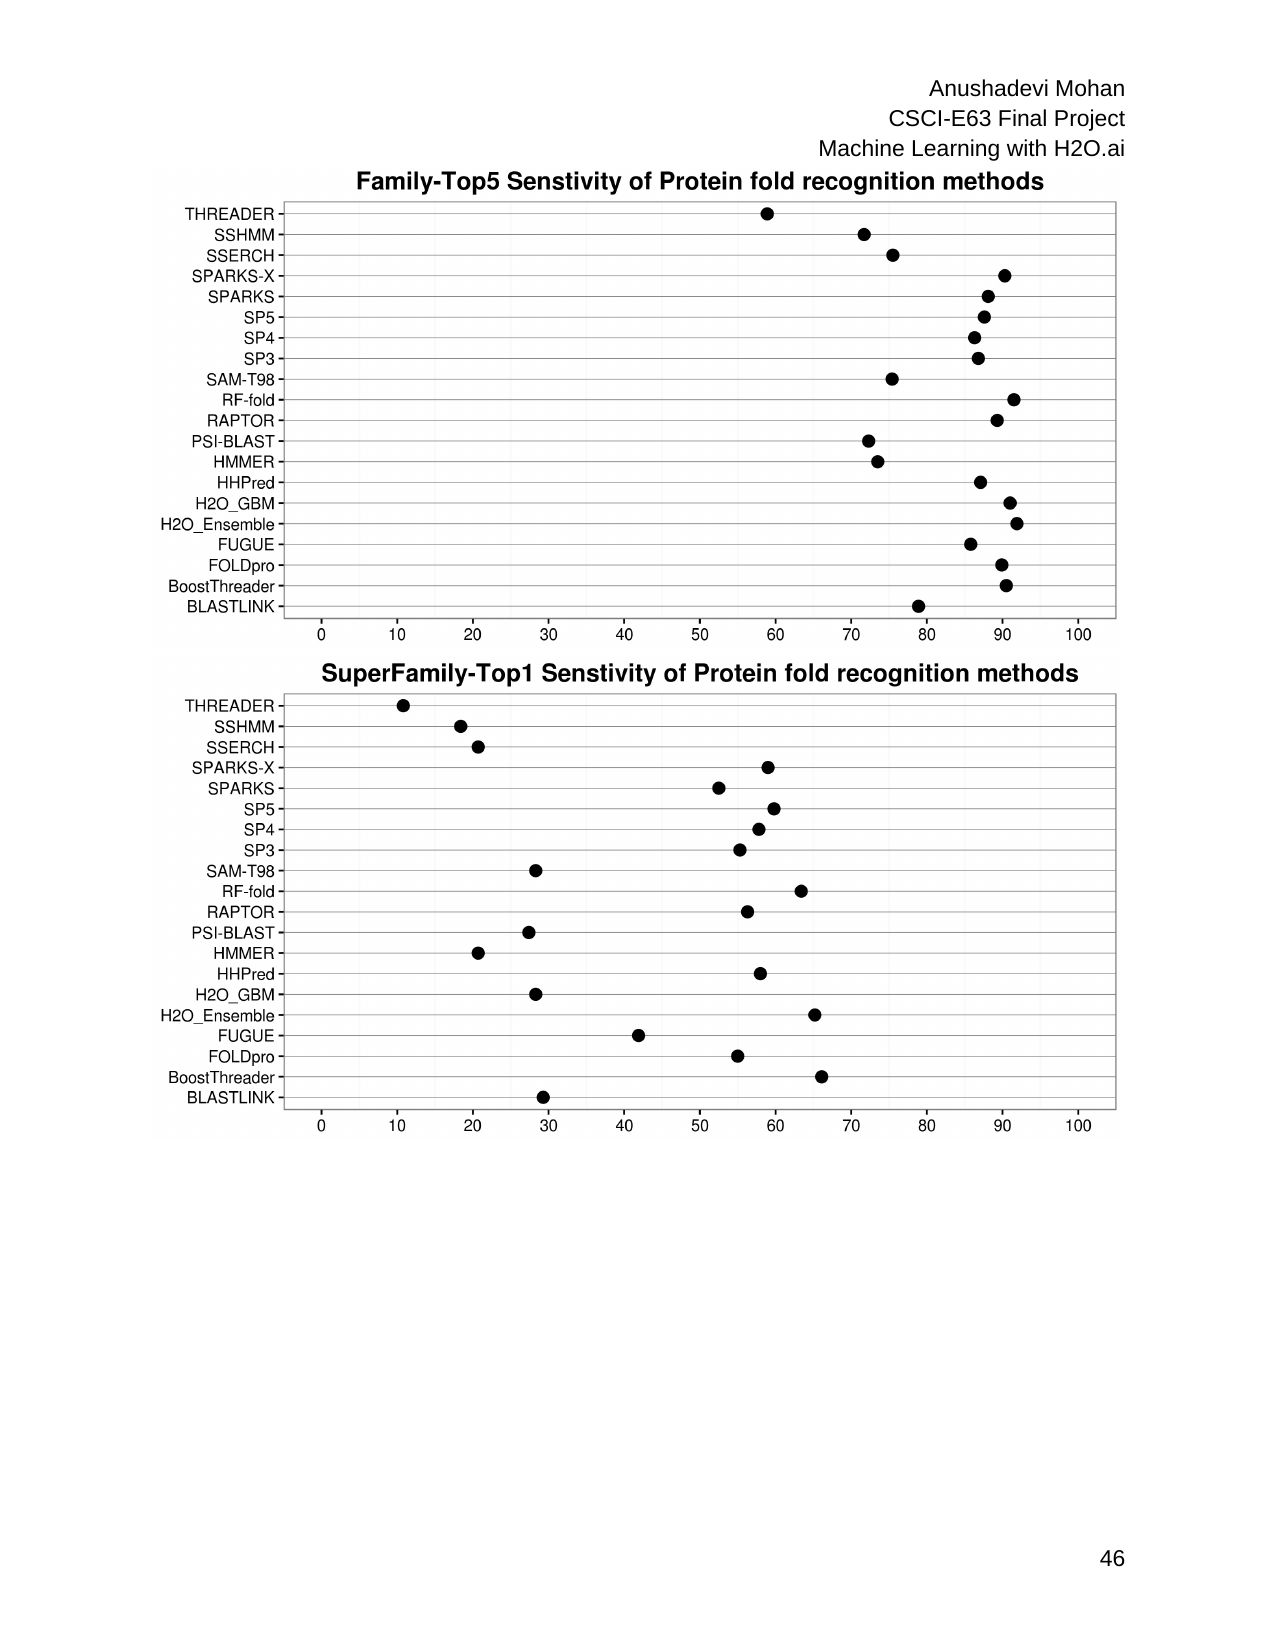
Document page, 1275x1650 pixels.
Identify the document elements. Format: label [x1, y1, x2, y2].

picture [150, 161, 1125, 650]
picture [150, 653, 1125, 1141]
